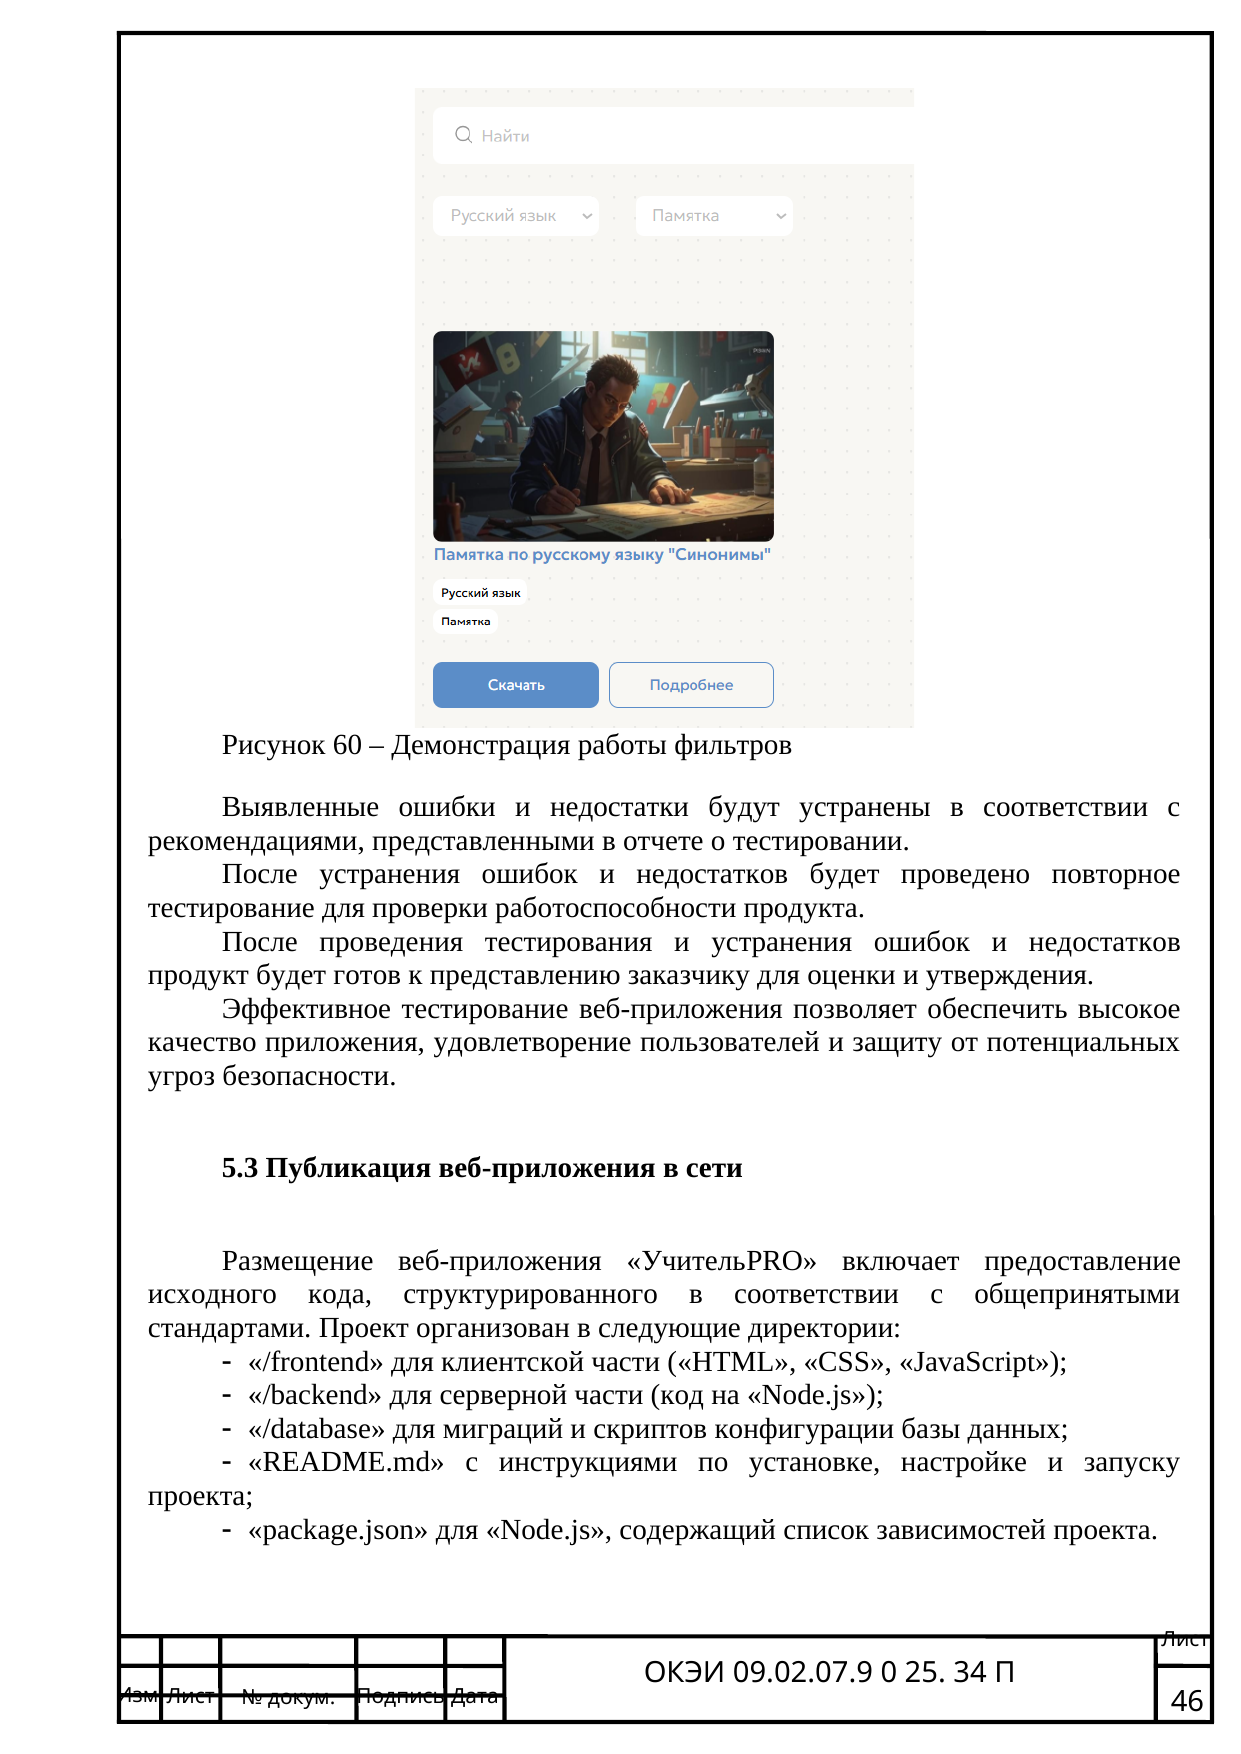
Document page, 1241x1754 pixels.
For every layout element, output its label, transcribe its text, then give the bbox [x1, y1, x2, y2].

list «package.json» для «Node.js», содержащий список зависимостей проекта. [148, 1512, 1181, 1545]
text Размещение веб-приложения «УчительPRO» включает предоставление исходного кода, структурированного в соответствии с общепринятыми стандартами. Проект организован в следующие директории: [148, 1243, 1181, 1344]
picture [414, 88, 915, 728]
text После проведения тестирования и устранения ошибок и недостатков продукт будет готов к представлению заказчику для оценки и утверждения. [148, 924, 1181, 991]
text Эффективное тестирование веб-приложения позволяет обеспечить высокое качество приложения, удовлетворение пользователей и защиту от потенциальных угроз безопасности. [148, 991, 1181, 1091]
text После устранения ошибок и недостатков будет проведено повторное тестирование для проверки работоспособности продукта. [148, 857, 1181, 924]
list «README.md» с инструкциями по установке, настройке и запуску проекта; [148, 1444, 1181, 1512]
list 5.3 Публикация веб-приложения в сети [148, 1150, 1181, 1184]
list «/frontend» для клиентской части («HTML», «CSS», «JavaScript»); [148, 1344, 1181, 1377]
list «/database» для миграций и скриптов конфигурации базы данных; [148, 1411, 1181, 1444]
text Выявленные ошибки и недостатки будут устранены в соответствии с рекомендациями, представленными в отчете о тестировании. [148, 789, 1181, 857]
list «/backend» для серверной части (код на «Node.js»); [148, 1377, 1181, 1411]
text Рисунок 60 ‒ Демонстрация работы фильтров [148, 727, 1181, 761]
